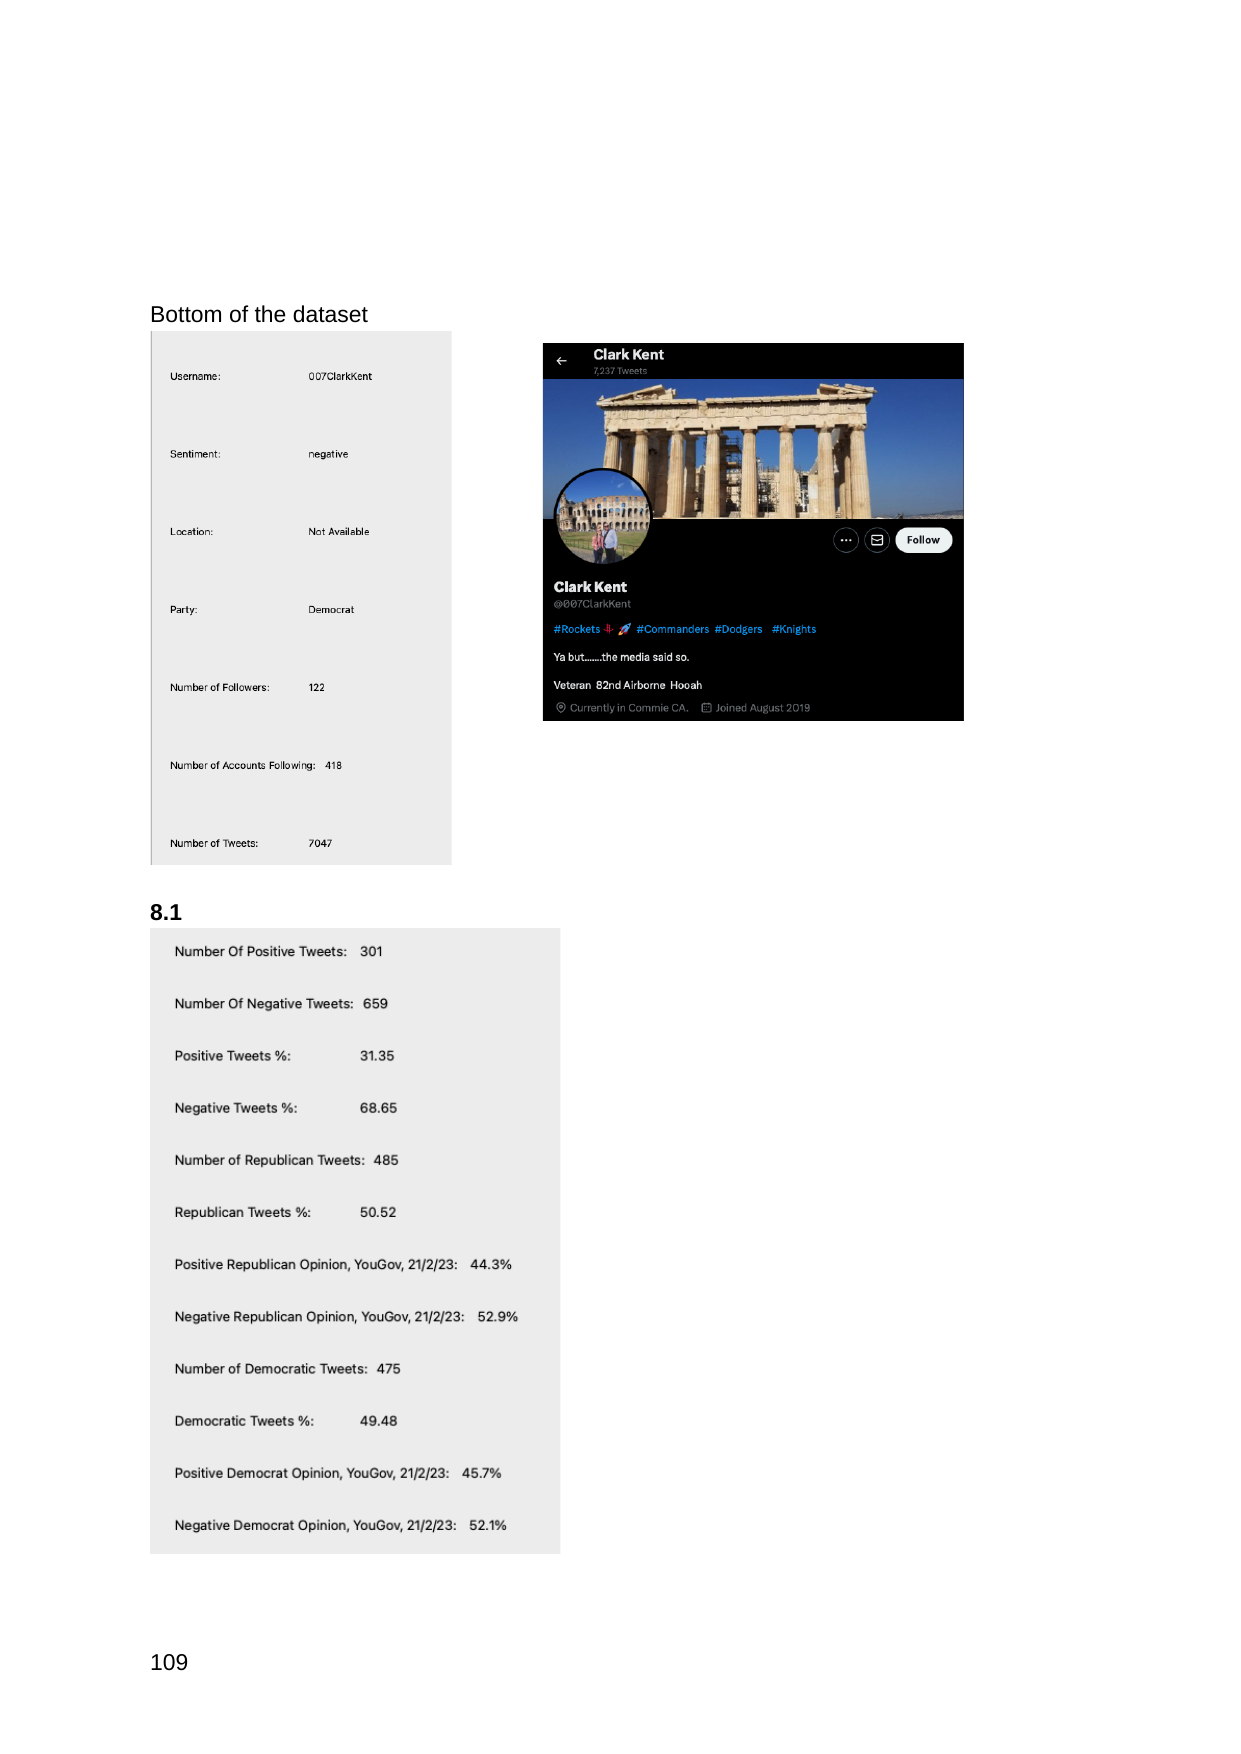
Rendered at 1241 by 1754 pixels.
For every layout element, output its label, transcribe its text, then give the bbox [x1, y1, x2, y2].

picture [150, 928, 561, 1554]
picture [150, 331, 452, 865]
text 8.1 [150, 899, 1090, 925]
picture [542, 343, 964, 721]
text Bottom of the dataset [150, 301, 1090, 327]
